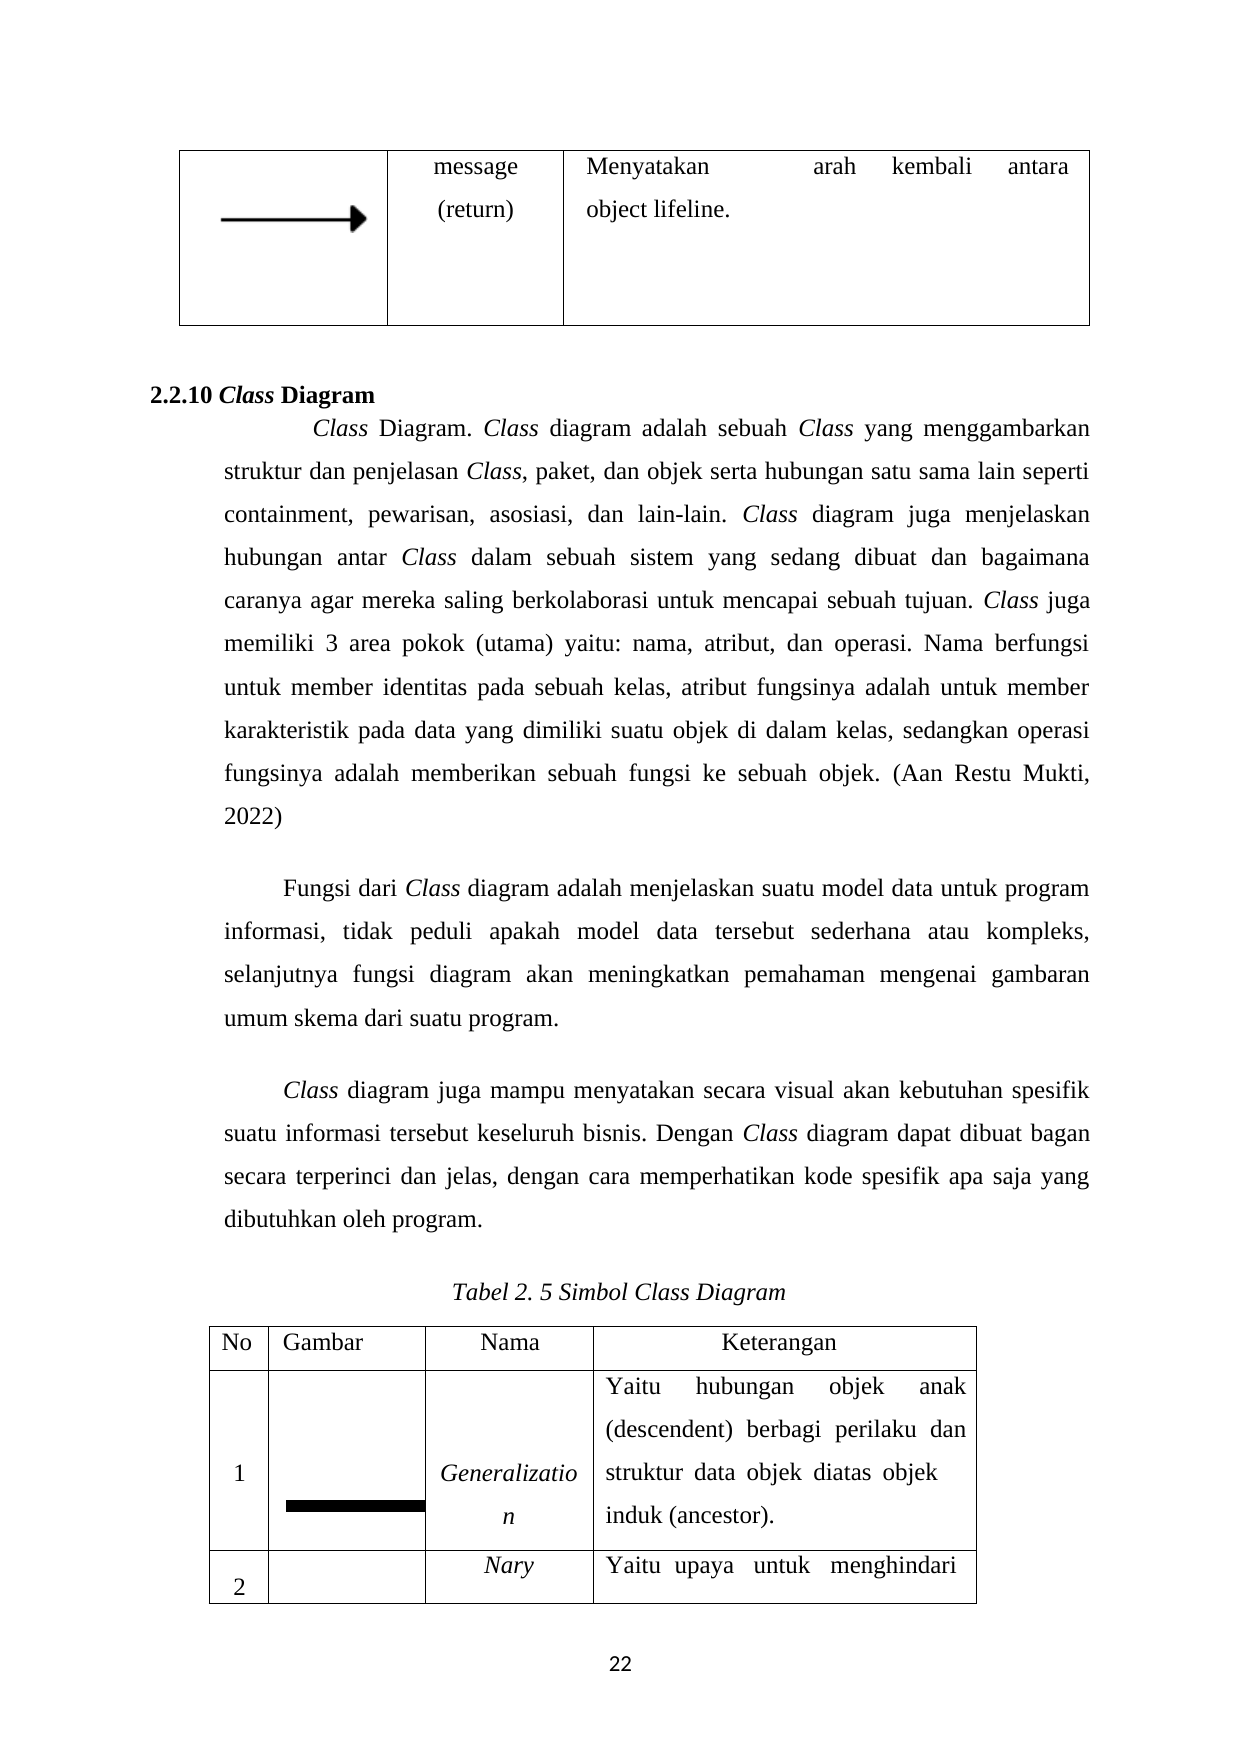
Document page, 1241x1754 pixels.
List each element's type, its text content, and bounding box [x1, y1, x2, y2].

table_header Nama [426, 1327, 593, 1370]
table_header No [210, 1327, 268, 1370]
table_cell message (return) [388, 151, 563, 325]
table_cell [180, 151, 387, 325]
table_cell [594, 1551, 976, 1603]
table_cell [269, 1371, 425, 1549]
text Fungsi dari Class diagram adalah menjelaskan suatu model data untuk program informasi, tidak peduli apakah model data tersebut sederhana atau kompleks, selanjutnya fungsi diagram akan meningkatkan pemahaman mengenai gambaran umum skema dari suatu program. [224, 873, 1090, 1031]
table_cell Generalization [426, 1371, 593, 1549]
text Class Diagram. Class diagram adalah sebuah Class yang menggambarkan struktur dan penjelasan Class, paket, dan objek serta hubungan satu sama lain seperti containment, pewarisan, asosiasi, dan lain-lain. Class diagram juga menjelaskan hubungan antar Class dalam sebuah sistem yang sedang dibuat dan bagaimana caranya agar mereka saling berkolaborasi untuk mencapai sebuah tujuan. Class juga memiliki 3 area pokok (utama) yaitu: nama, atribut, dan operasi. Nama berfungsi untuk member identitas pada sebuah kelas, atribut fungsinya adalah untuk member karakteristik pada data yang dimiliki suatu objek di dalam kelas, sedangkan operasi fungsinya adalah memberikan sebuah fungsi ke sebuah objek. [224, 413, 1090, 830]
text Class diagram juga mampu menyatakan secara visual akan kebutuhan spesifik suatu informasi tersebut keseluruh bisnis. Dengan Class diagram dapat dibuat bagan secara terperinci dan jelas, dengan cara memperhatikan kode spesifik apa saja yang dibutuhkan oleh program. [224, 1075, 1090, 1233]
picture [220, 204, 368, 233]
table_cell Yaitu hubungan objek anak (descendent) berbagi perilaku dan struktur data objek diatas objek induk (ancestor). [594, 1371, 976, 1549]
table_header Keterangan [594, 1327, 976, 1370]
table_cell [269, 1551, 425, 1603]
table_cell 1 [210, 1371, 268, 1549]
table_header Gambar [269, 1327, 425, 1370]
table_cell 2 [210, 1551, 268, 1603]
table_cell Nary Association [426, 1551, 593, 1603]
table_cell Menyatakan arah kembali antara object lifeline. [564, 151, 1089, 325]
subtitle 2.2.10 Class Diagram [150, 380, 1090, 408]
text Tabel 2. 5 Simbol Class Diagram [150, 1277, 1090, 1305]
